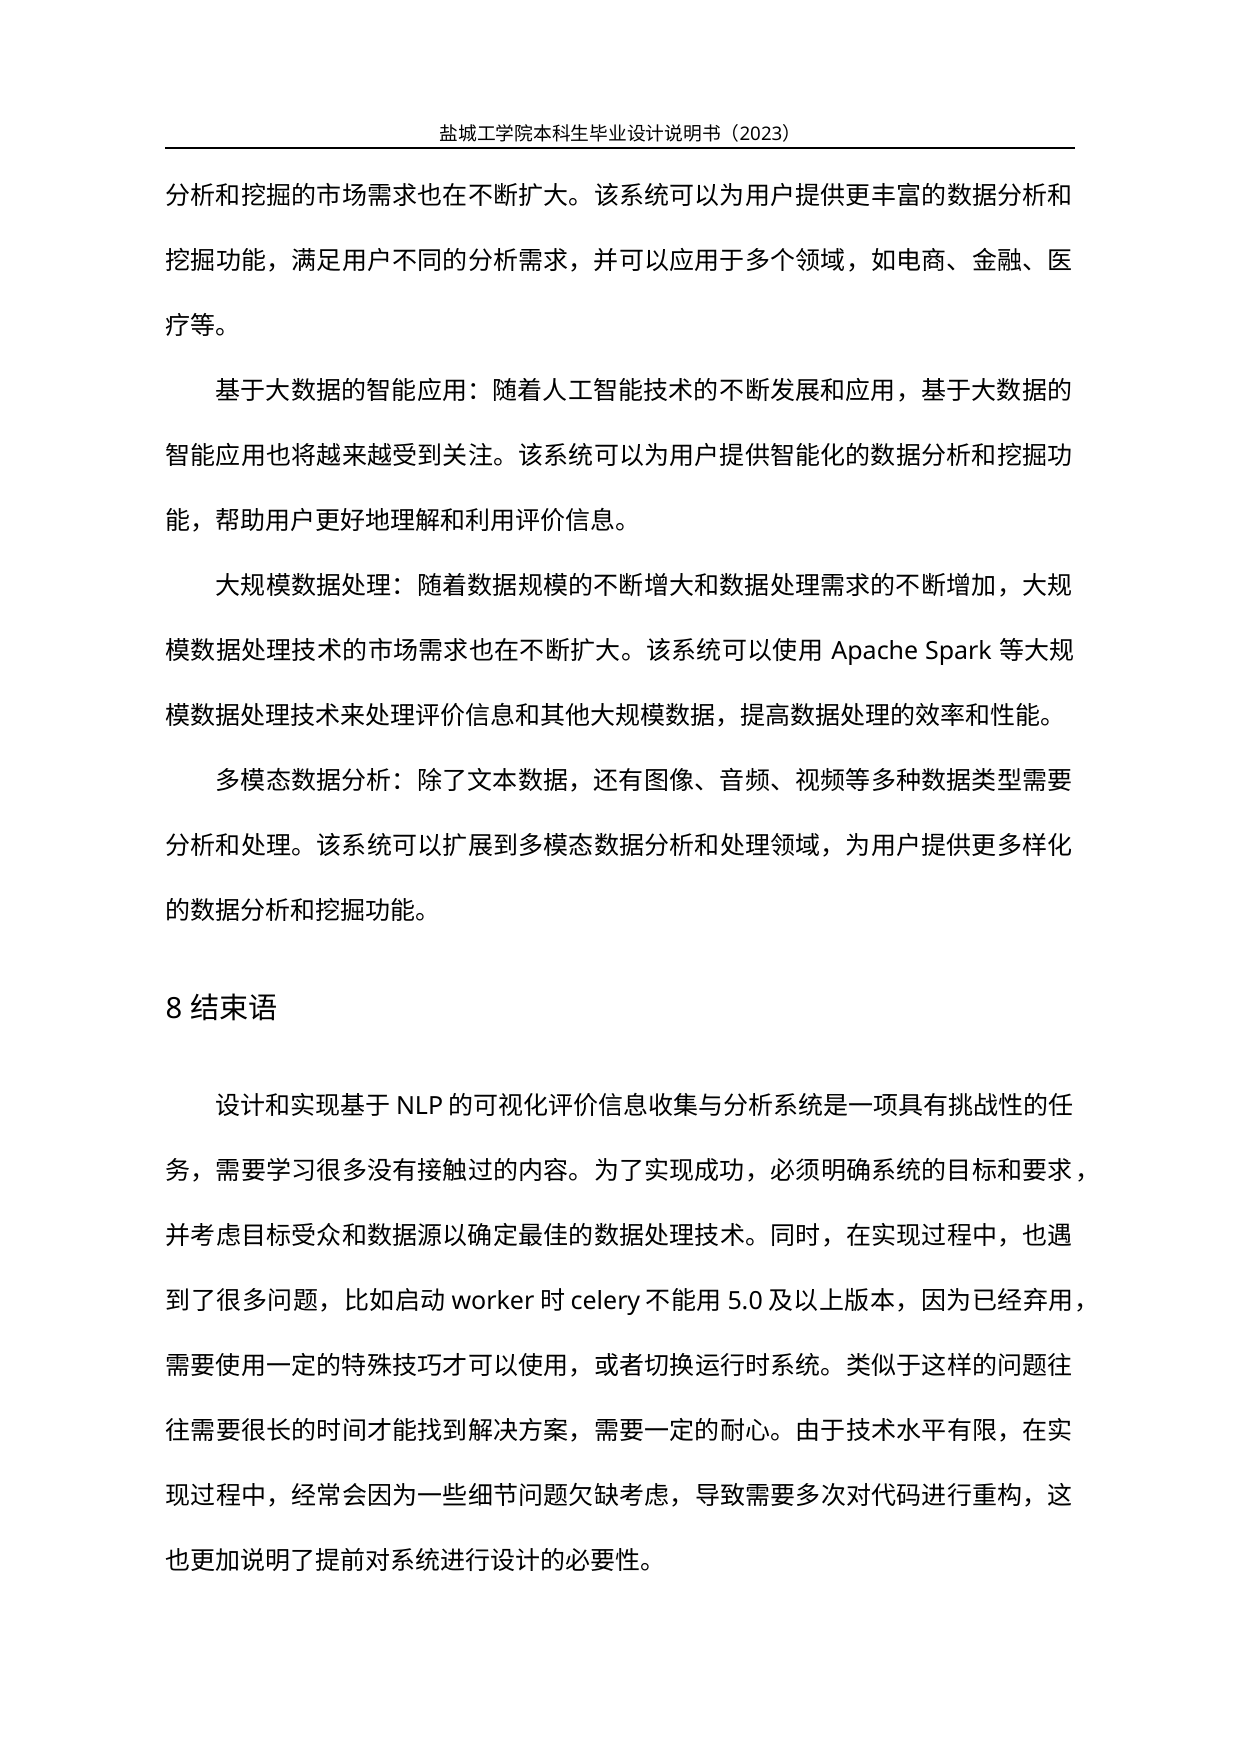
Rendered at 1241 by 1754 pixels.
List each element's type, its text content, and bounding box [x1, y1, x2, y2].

text 大规模数据处理：随着数据规模的不断增大和数据处理需求的不断增加，大规模数据处理技术的市场需求也在不断扩大。该系统可以使用 Apache Spark 等大规模数据处理技术来处理评价信息和其他大规模数据，提高数据处理的效率和性能。 [165, 551, 1075, 746]
text 基于大数据的智能应用：随着人工智能技术的不断发展和应用，基于大数据的智能应用也将越来越受到关注。该系统可以为用户提供智能化的数据分析和挖掘功能，帮助用户更好地理解和利用评价信息。 [165, 356, 1075, 551]
subtitle 8 结束语 [165, 974, 1075, 1039]
text 多模态数据分析：除了文本数据，还有图像、音频、视频等多种数据类型需要分析和处理。该系统可以扩展到多模态数据分析和处理领域，为用户提供更多样化的数据分析和挖掘功能。 [165, 746, 1075, 941]
text 设计和实现基于NLP的可视化评价信息收集与分析系统是一项具有挑战性的任务，需要学习很多没有接触过的内容。为了实现成功，必须明确系统的目标和要求，并考虑目标受众和数据源以确定最佳的数据处理技术。同时，在实现过程中，也遇到了很多问题，比如启动worker时celery不能用5.0及以上版本，因为已经弃用，需要使用一定的特殊技巧才可以使用，或者切换运行时系统。类似于这样的问题往往需要很长的时间才能找到解决方案，需要一定的耐心。由于技术水平有限，在实现过程中，经常会因为一些细节问题欠缺考虑，导致需要多次对代码进行重构，这也更加说明了提前对系统进行设计的必要性。 [165, 1071, 1075, 1591]
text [165, 161, 1075, 356]
